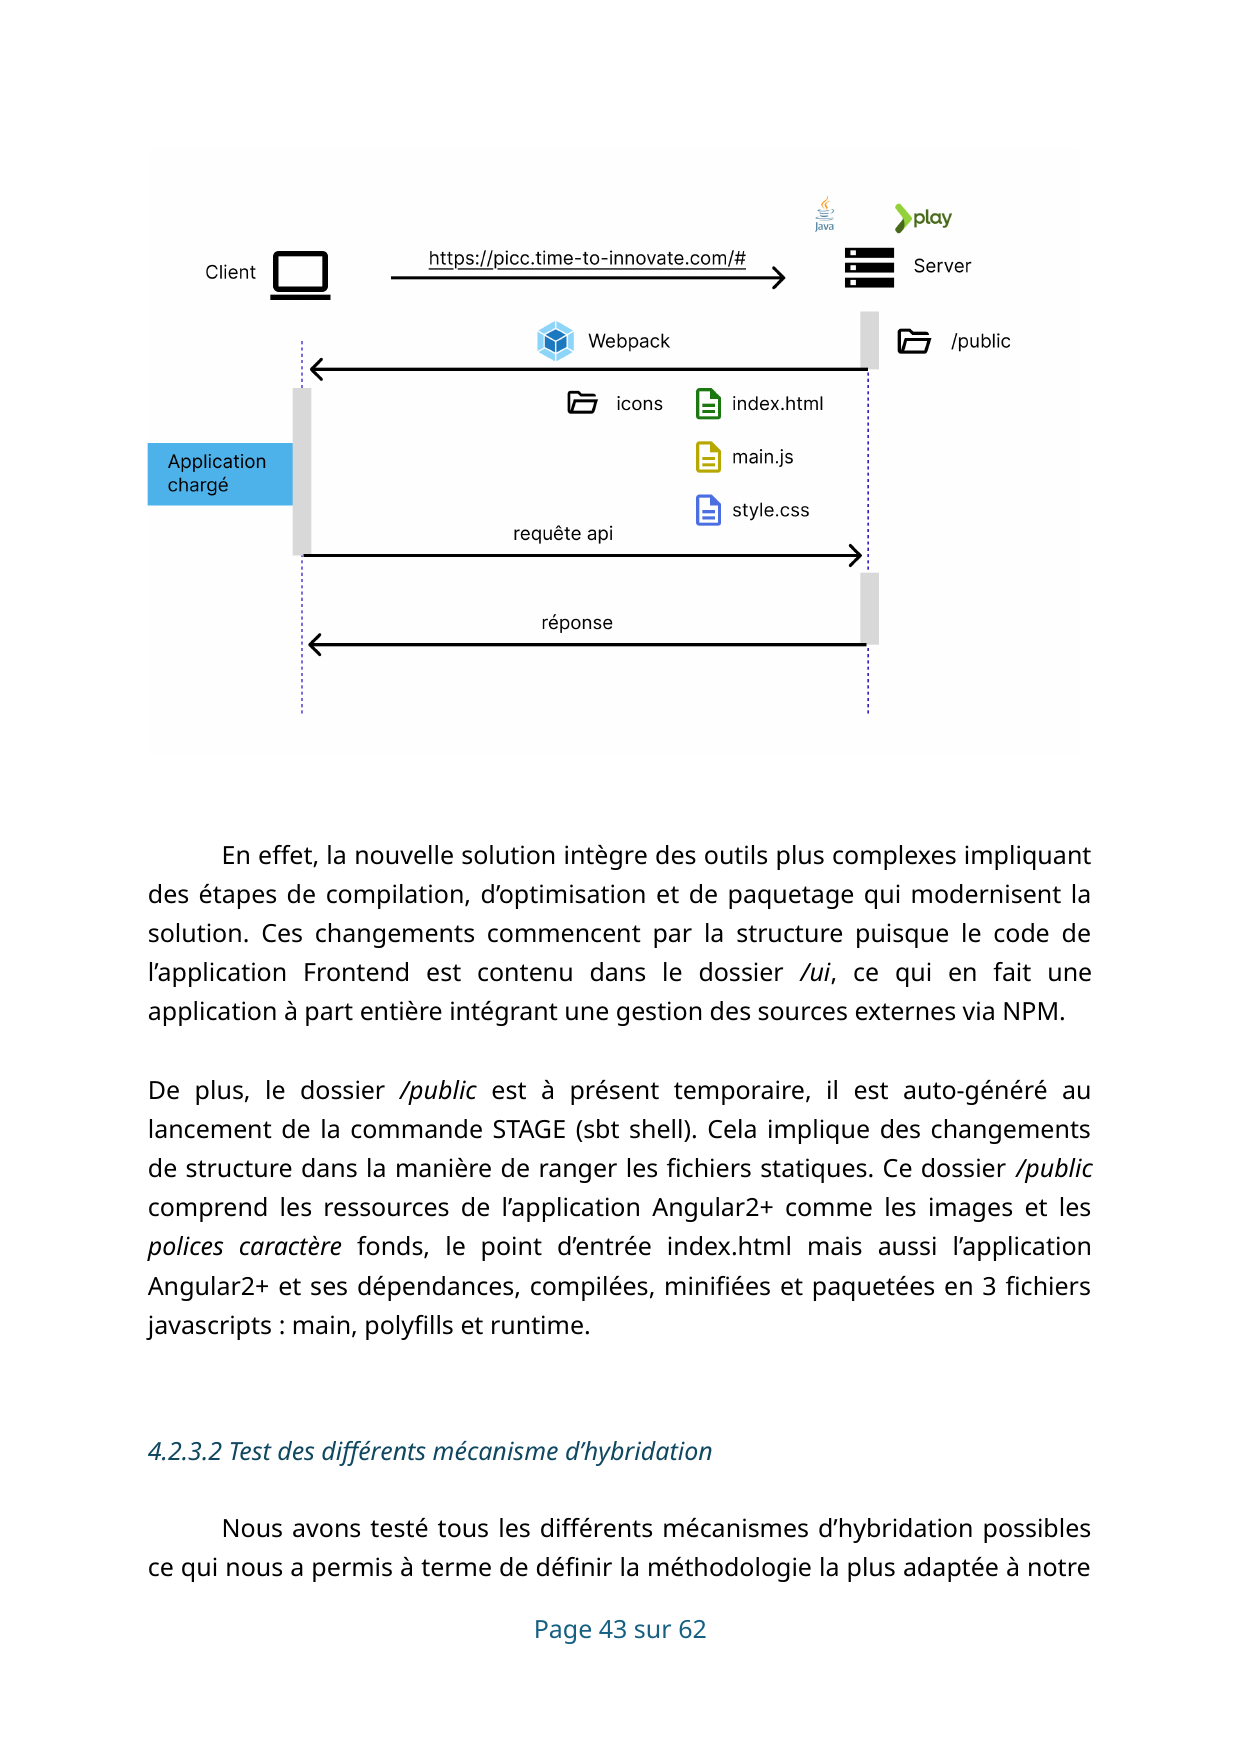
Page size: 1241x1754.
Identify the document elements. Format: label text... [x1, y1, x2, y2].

text En effet, la nouvelle solution intègre des outils plus complexes impliquant des étapes de compilation, d’optimisation et de paquetage qui modernisent la solution. Ces changements commencent par la structure puisque le code de l’application Frontend est contenu dans le dossier /ui, ce qui en fait une application à part entière intégrant une gestion des sources externes via NPM. [148, 837, 1093, 1028]
subtitle 4.2.3.2 Test des différents mécanisme d’hybridation [148, 1433, 1093, 1467]
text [148, 1511, 1093, 1584]
picture [147, 147, 1079, 754]
text De plus, le dossier /public est à présent temporaire, il est auto-généré au lancement de la commande STAGE (sbt shell). Cela implique des changements de structure dans la manière de ranger les fichiers statiques. Ce dossier /public comprend les ressources de l’application Angular2+ comme les images et les polices caractère fonds, le point d’entrée index.html mais aussi l’application Angular2+ et ses dépendances, compilées, minifiées et paquetées en 3 fichiers javascripts : main, polyfills et runtime. [148, 1072, 1093, 1341]
